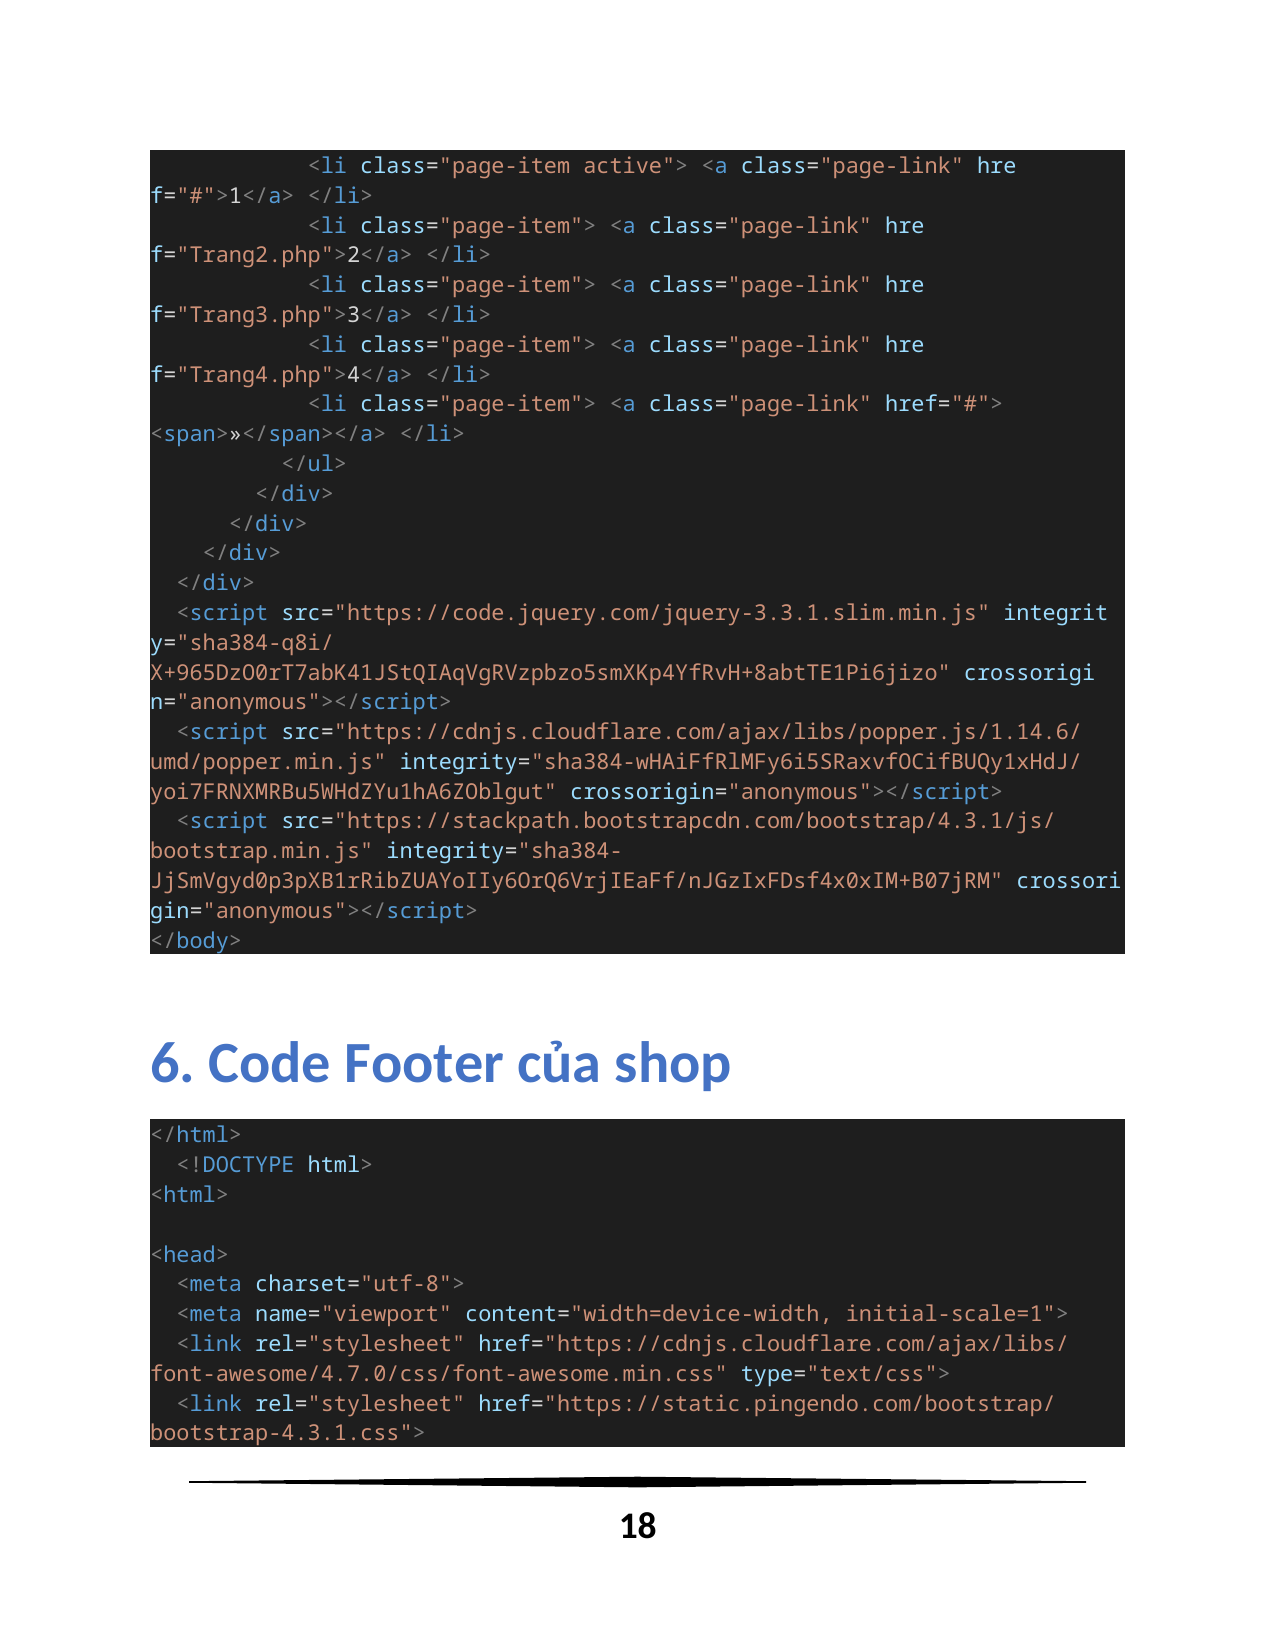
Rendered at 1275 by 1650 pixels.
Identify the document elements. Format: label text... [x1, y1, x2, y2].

text </div> [150, 478, 1125, 507]
text 6. Code Footer của shop [150, 1026, 1125, 1097]
text <meta name="viewport" content="width=device-width, initial-scale=1"> [150, 1298, 1125, 1328]
text <meta charset="utf-8"> [150, 1268, 1125, 1298]
text <li class="page-item active"> <a class="page-link" href="#">1</a> </li> [150, 150, 1125, 209]
text <head> [150, 1239, 1125, 1268]
text </div> [150, 537, 1125, 567]
text <html> [150, 1179, 1125, 1209]
text </div> [150, 507, 1125, 537]
text <link rel="stylesheet" href="https://static.pingendo.com/bootstrap/bootstrap-4.3.1.css"> [150, 1388, 1125, 1447]
text <script src="https://cdnjs.cloudflare.com/ajax/libs/popper.js/1.14.6/umd/popper.min.js" integrity="sha384-wHAiFfRlMFy6i5SRaxvfOCifBUQy1xHdJ/yoi7FRNXMRBu5WHdZYu1hA6ZOblgut" crossorigin="anonymous"></script> [150, 716, 1125, 805]
text </html> [150, 1119, 1125, 1149]
text <li class="page-item"> <a class="page-link" href="Trang3.php">3</a> </li> [150, 269, 1125, 329]
text <li class="page-item"> <a class="page-link" href="#"> <span>»</span></a> </li> [150, 388, 1125, 448]
text <!DOCTYPE html> [150, 1149, 1125, 1179]
text </body> [150, 924, 1125, 954]
text </ul> [150, 448, 1125, 478]
text </div> [150, 567, 1125, 597]
text <li class="page-item"> <a class="page-link" href="Trang2.php">2</a> </li> [150, 209, 1125, 269]
text <script src="https://code.jquery.com/jquery-3.3.1.slim.min.js" integrity="sha384-q8i/X+965DzO0rT7abK41JStQIAqVgRVzpbzo5smXKp4YfRvH+8abtTE1Pi6jizo" crossorigin="anonymous"></script> [150, 597, 1125, 716]
text <li class="page-item"> <a class="page-link" href="Trang4.php">4</a> </li> [150, 329, 1125, 388]
text <script src="https://stackpath.bootstrapcdn.com/bootstrap/4.3.1/js/bootstrap.min.js" integrity="sha384-JjSmVgyd0p3pXB1rRibZUAYoIIy6OrQ6VrjIEaFf/nJGzIxFDsf4x0xIM+B07jRM" crossorigin="anonymous"></script> [150, 805, 1125, 924]
text <link rel="stylesheet" href="https://cdnjs.cloudflare.com/ajax/libs/font-awesome/4.7.0/css/font-awesome.min.css" type="text/css"> [150, 1328, 1125, 1388]
